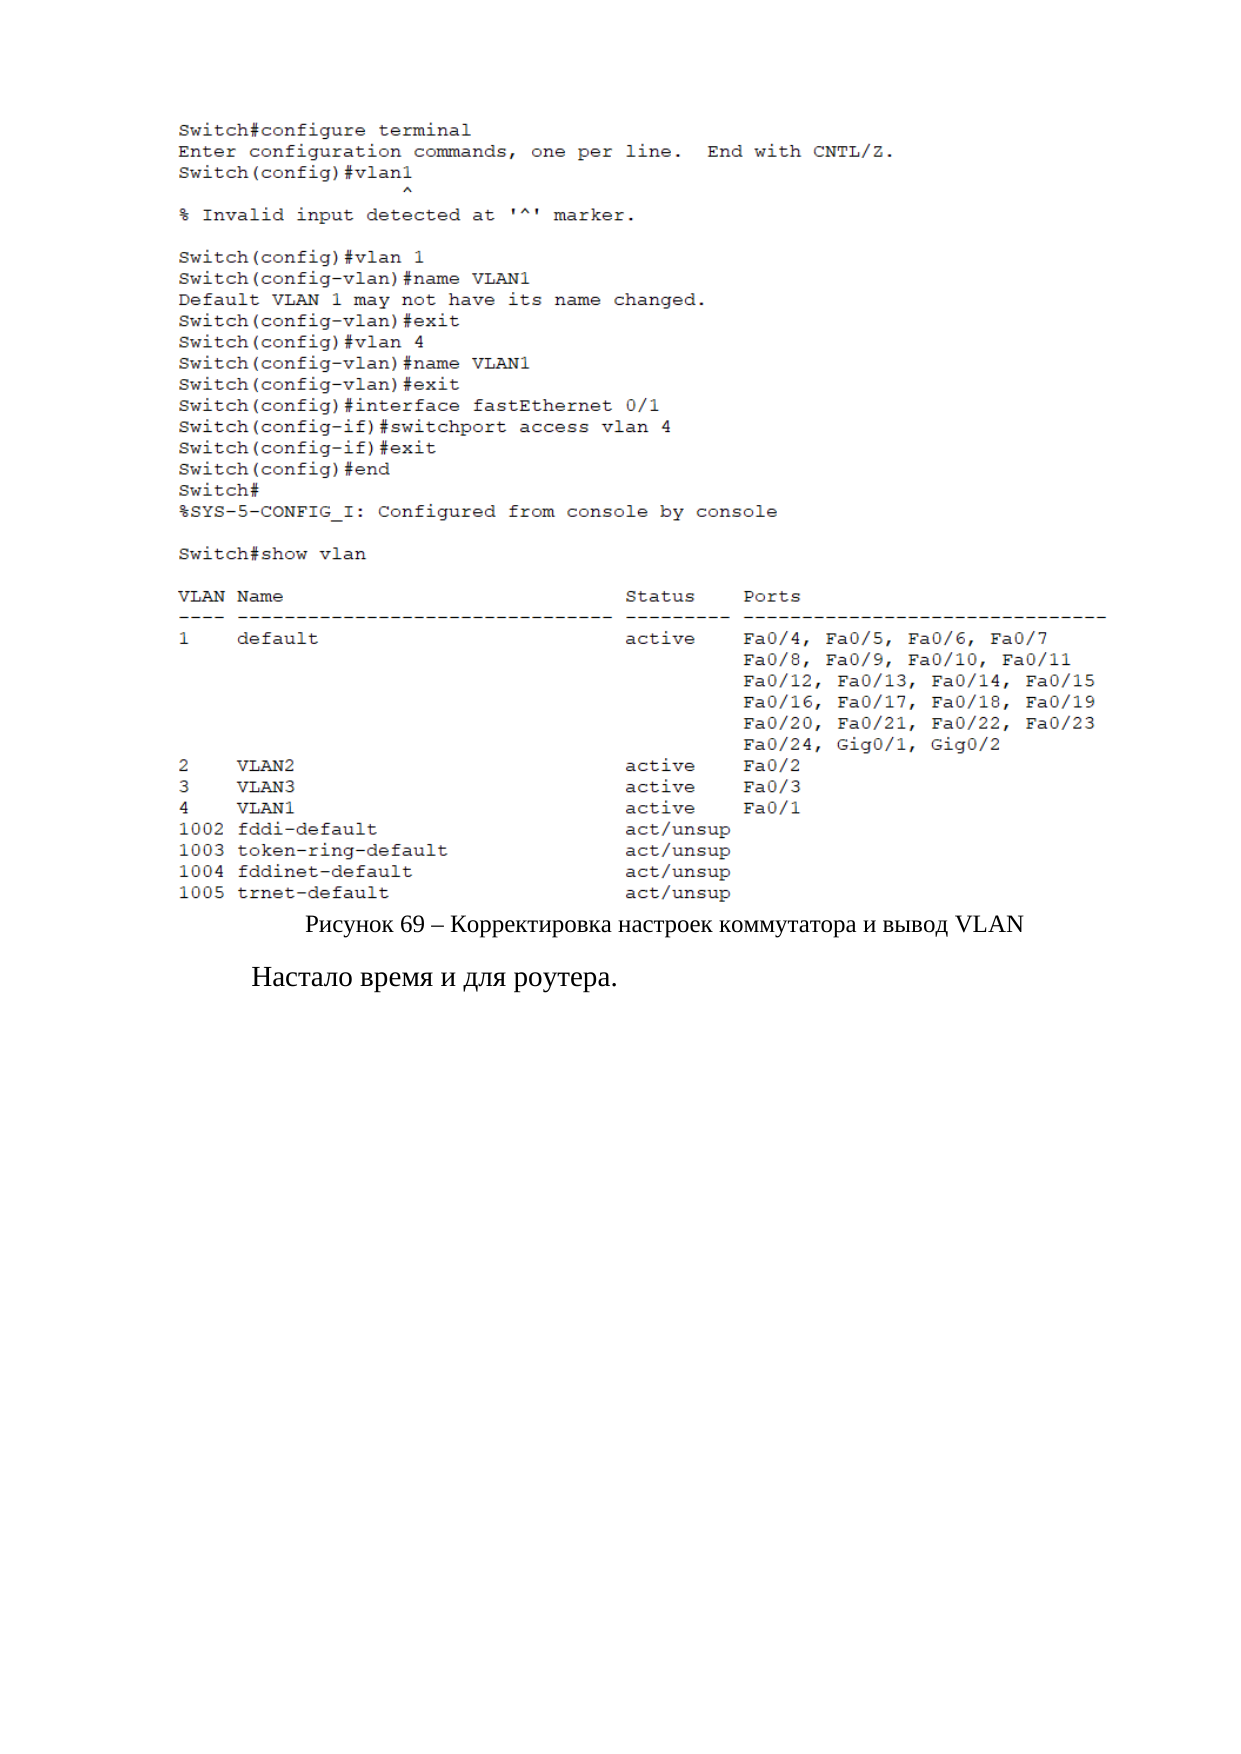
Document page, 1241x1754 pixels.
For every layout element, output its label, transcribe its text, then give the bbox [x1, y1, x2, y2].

text Рисунок 69 – Корректировка настроек коммутатора и вывод VLAN [177, 910, 1152, 938]
picture [177, 118, 1152, 910]
text Настало время и для роутера. [177, 959, 1152, 992]
